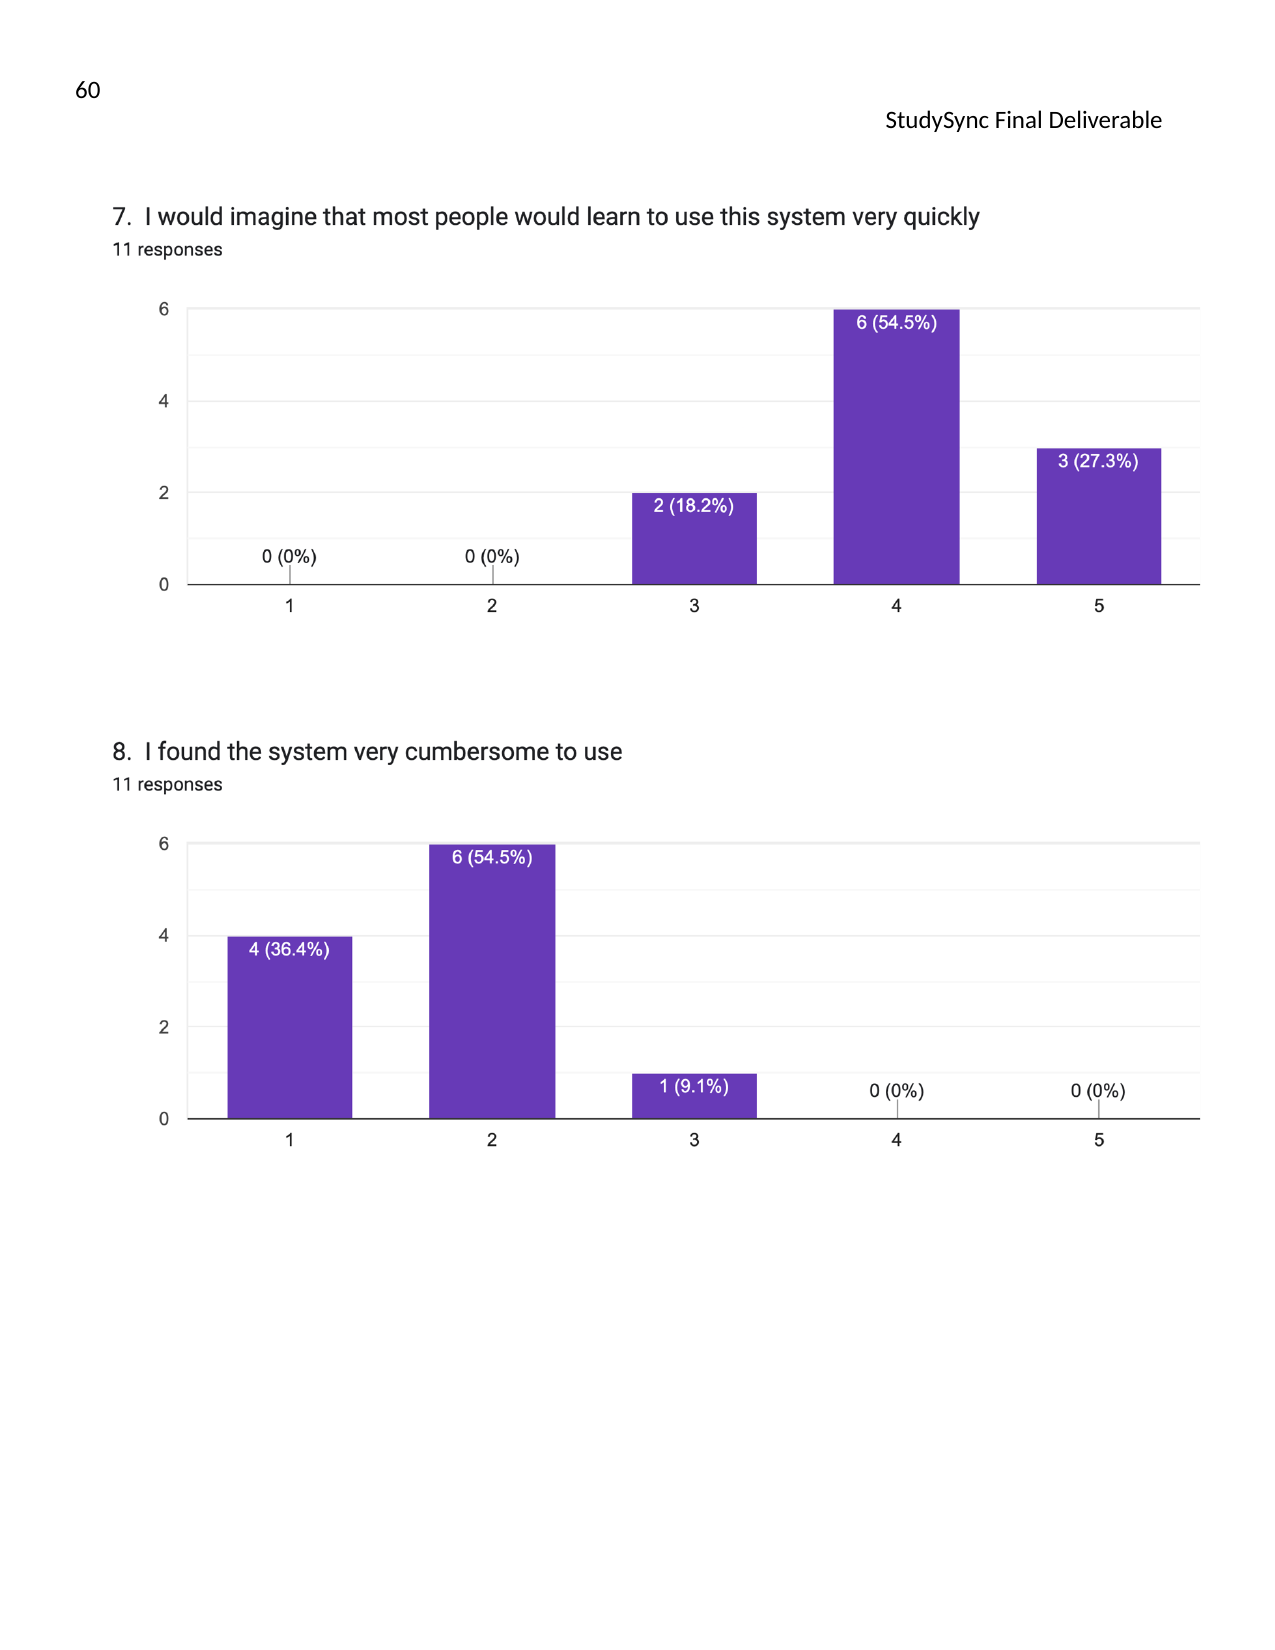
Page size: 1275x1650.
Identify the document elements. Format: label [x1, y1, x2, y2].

picture [75, 163, 1200, 1233]
